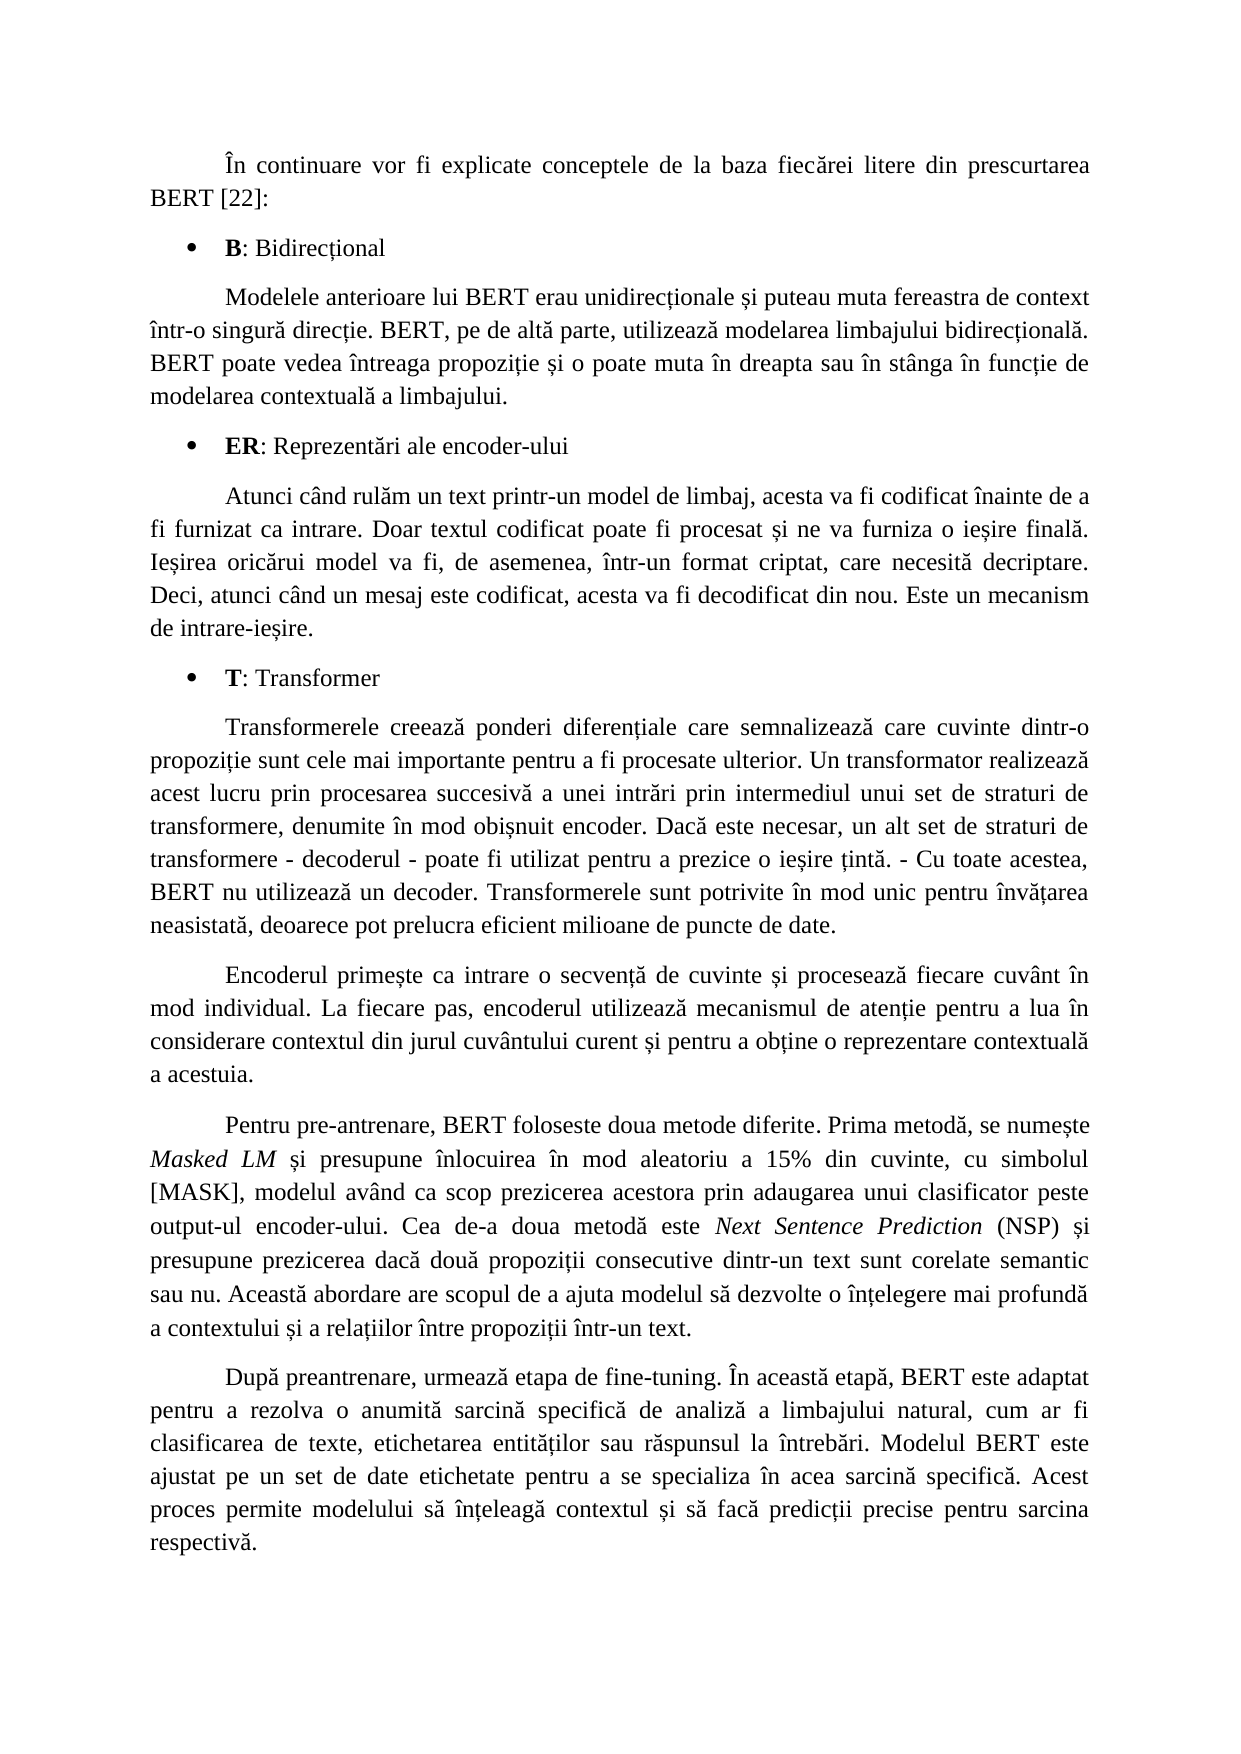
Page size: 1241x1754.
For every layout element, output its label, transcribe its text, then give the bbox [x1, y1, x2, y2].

text În continuare vor fi explicate conceptele de la baza fiecărei litere din prescurtarea BERT : [150, 150, 1090, 212]
list T: Transformer [187, 663, 1090, 691]
text Modelele anterioare lui BERT erau unidirecționale și puteau muta fereastra de context într-o singură direcție. BERT, pe de altă parte, utilizează modelarea limbajului bidirecțională. BERT poate vedea întreaga propoziție și o poate muta în dreapta sau în stânga în funcție de modelarea contextuală a limbajului. [150, 282, 1090, 410]
list B: Bidirecțional [187, 233, 1090, 261]
text Atunci când rulăm un text printr-un model de limbaj, acesta va fi codificat înainte de a fi furnizat ca intrare. Doar textul codificat poate fi procesat și ne va furniza o ieșire finală. Ieșirea oricărui model va fi, de asemenea, într-un format criptat, care necesită decriptare. Deci, atunci când un mesaj este codificat, acesta va fi decodificat din nou. Este un mecanism de intrare-ieșire. [150, 481, 1090, 642]
text După preantrenare, urmează etapa de fine-tuning. În această etapă, BERT este adaptat pentru a rezolva o anumită sarcină specifică de analiză a limbajului natural, cum ar fi clasificarea de texte, etichetarea entităților sau răspunsul la întrebări. Modelul BERT este ajustat pe un set de date etichetate pentru a se specializa în acea sarcină specifică. Acest proces permite modelului să înțeleagă contextul și să facă predicții precise pentru sarcina respectivă. [150, 1362, 1090, 1556]
text Transformerele creează ponderi diferențiale care semnalizează care cuvinte dintr-o propoziție sunt cele mai importante pentru a fi procesate ulterior. Un transformator realizează acest lucru prin procesarea succesivă a unei intrări prin intermediul unui set de straturi de transformere, denumite în mod obișnuit encoder. Dacă este necesar, un alt set de straturi de transformere - decoderul - poate fi utilizat pentru a prezice o ieșire țintă. - Cu toate acestea, BERT nu utilizează un decoder. Transformerele sunt potrivite în mod unic pentru învățarea neasistată, deoarece pot prelucra eficient milioane de puncte de date. [150, 712, 1090, 939]
list ER: Reprezentări ale encoder-ului [187, 431, 1090, 460]
text Encoderul primește ca intrare o secvență de cuvinte și procesează fiecare cuvânt în mod individual. La fiecare pas, encoderul utilizează mecanismul de atenție pentru a lua în considerare contextul din jurul cuvântului curent și pentru a obține o reprezentare contextuală a acestuia. [150, 960, 1090, 1088]
text Pentru pre-antrenare, BERT foloseste doua metode diferite. Prima metodă, se numește Masked LM și presupune înlocuirea în mod aleatoriu a 15% din cuvinte, cu simbolul [MASK], modelul având ca scop prezicerea acestora prin adaugarea unui clasificator peste output-ul encoder-ului. Cea de-a doua metodă este Next Sentence Prediction (NSP) și presupune prezicerea dacă două propoziții consecutive dintr-un text sunt corelate semantic sau nu. Această abordare are scopul de a ajuta modelul să dezvolte o înțelegere mai profundă a contextului și a relațiilor între propoziții într-un text. [150, 1109, 1090, 1341]
